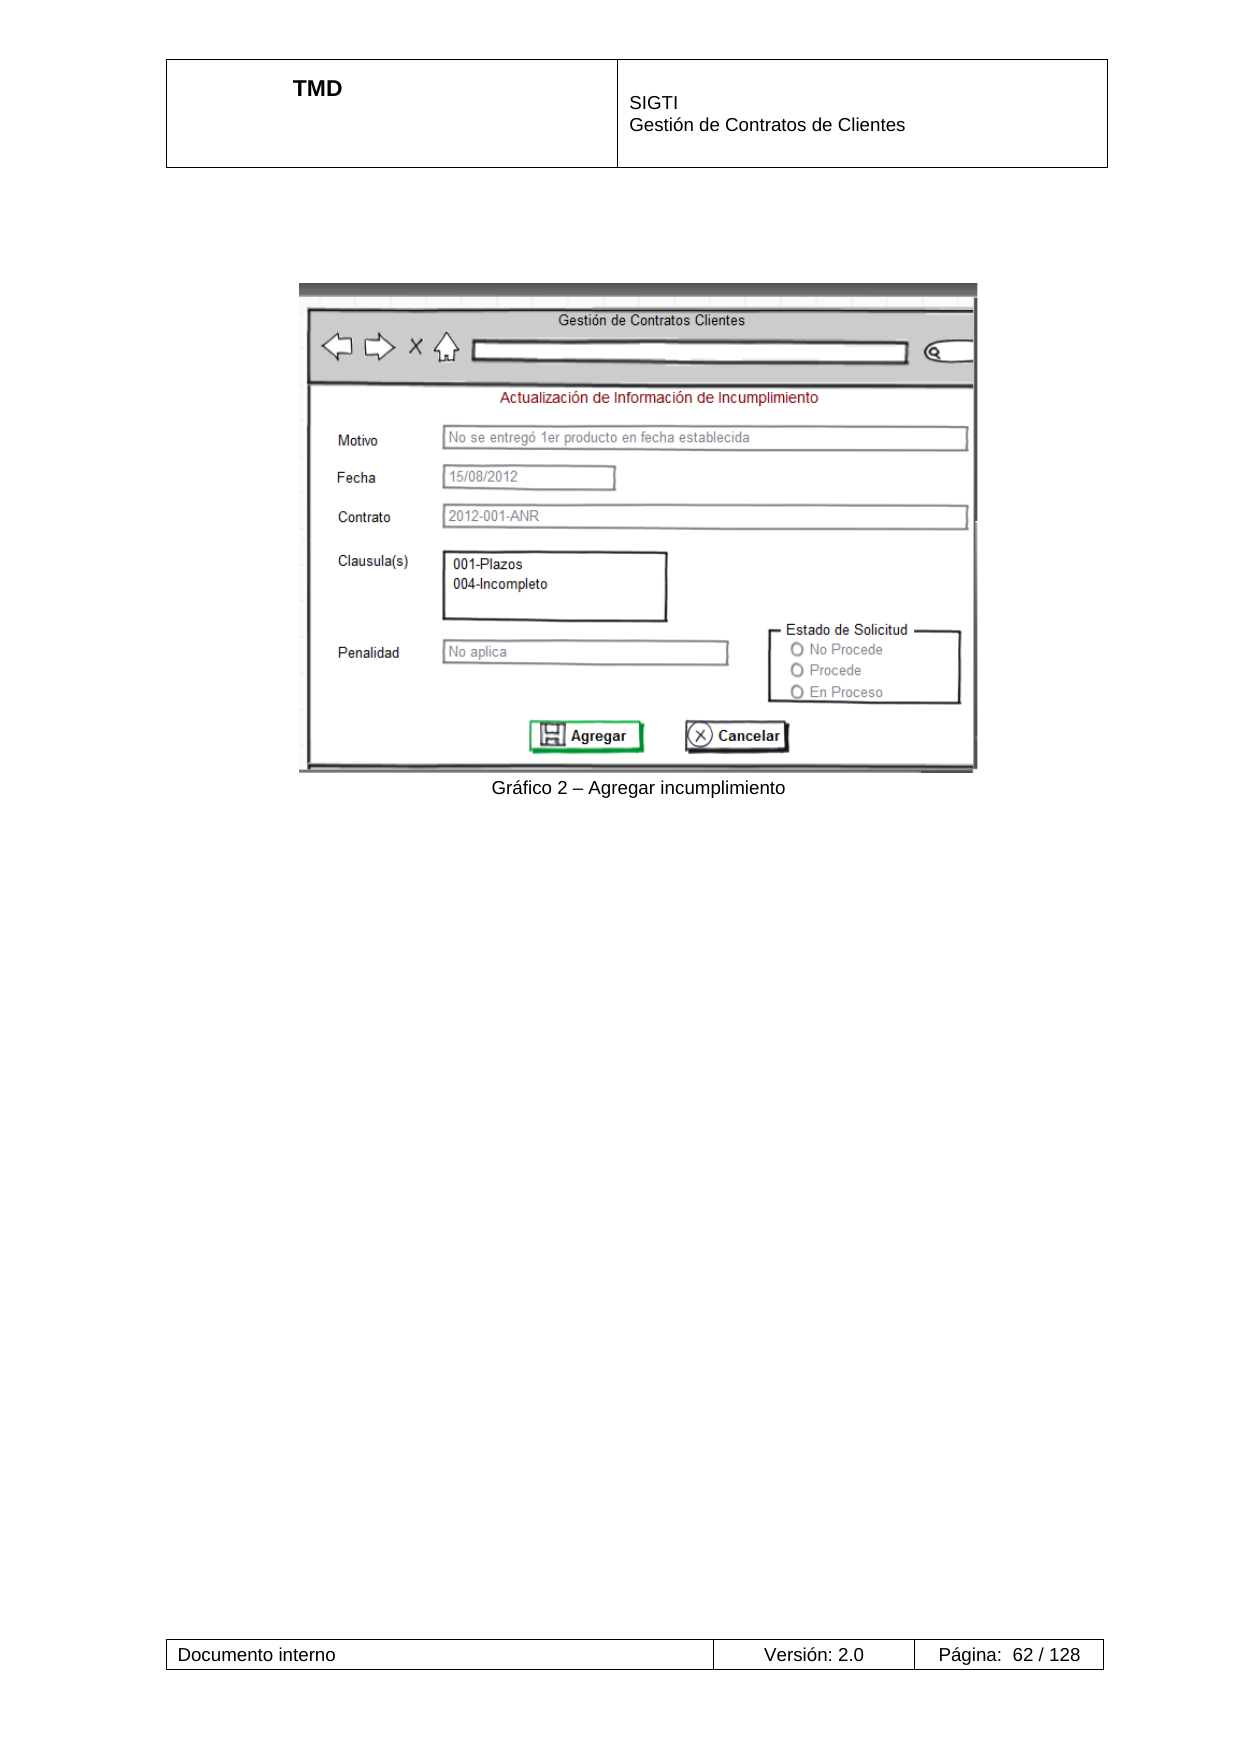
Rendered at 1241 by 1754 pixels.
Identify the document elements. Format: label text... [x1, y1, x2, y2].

list Gráfico 2 – Agregar incumplimiento [184, 777, 1092, 798]
picture [299, 283, 978, 773]
